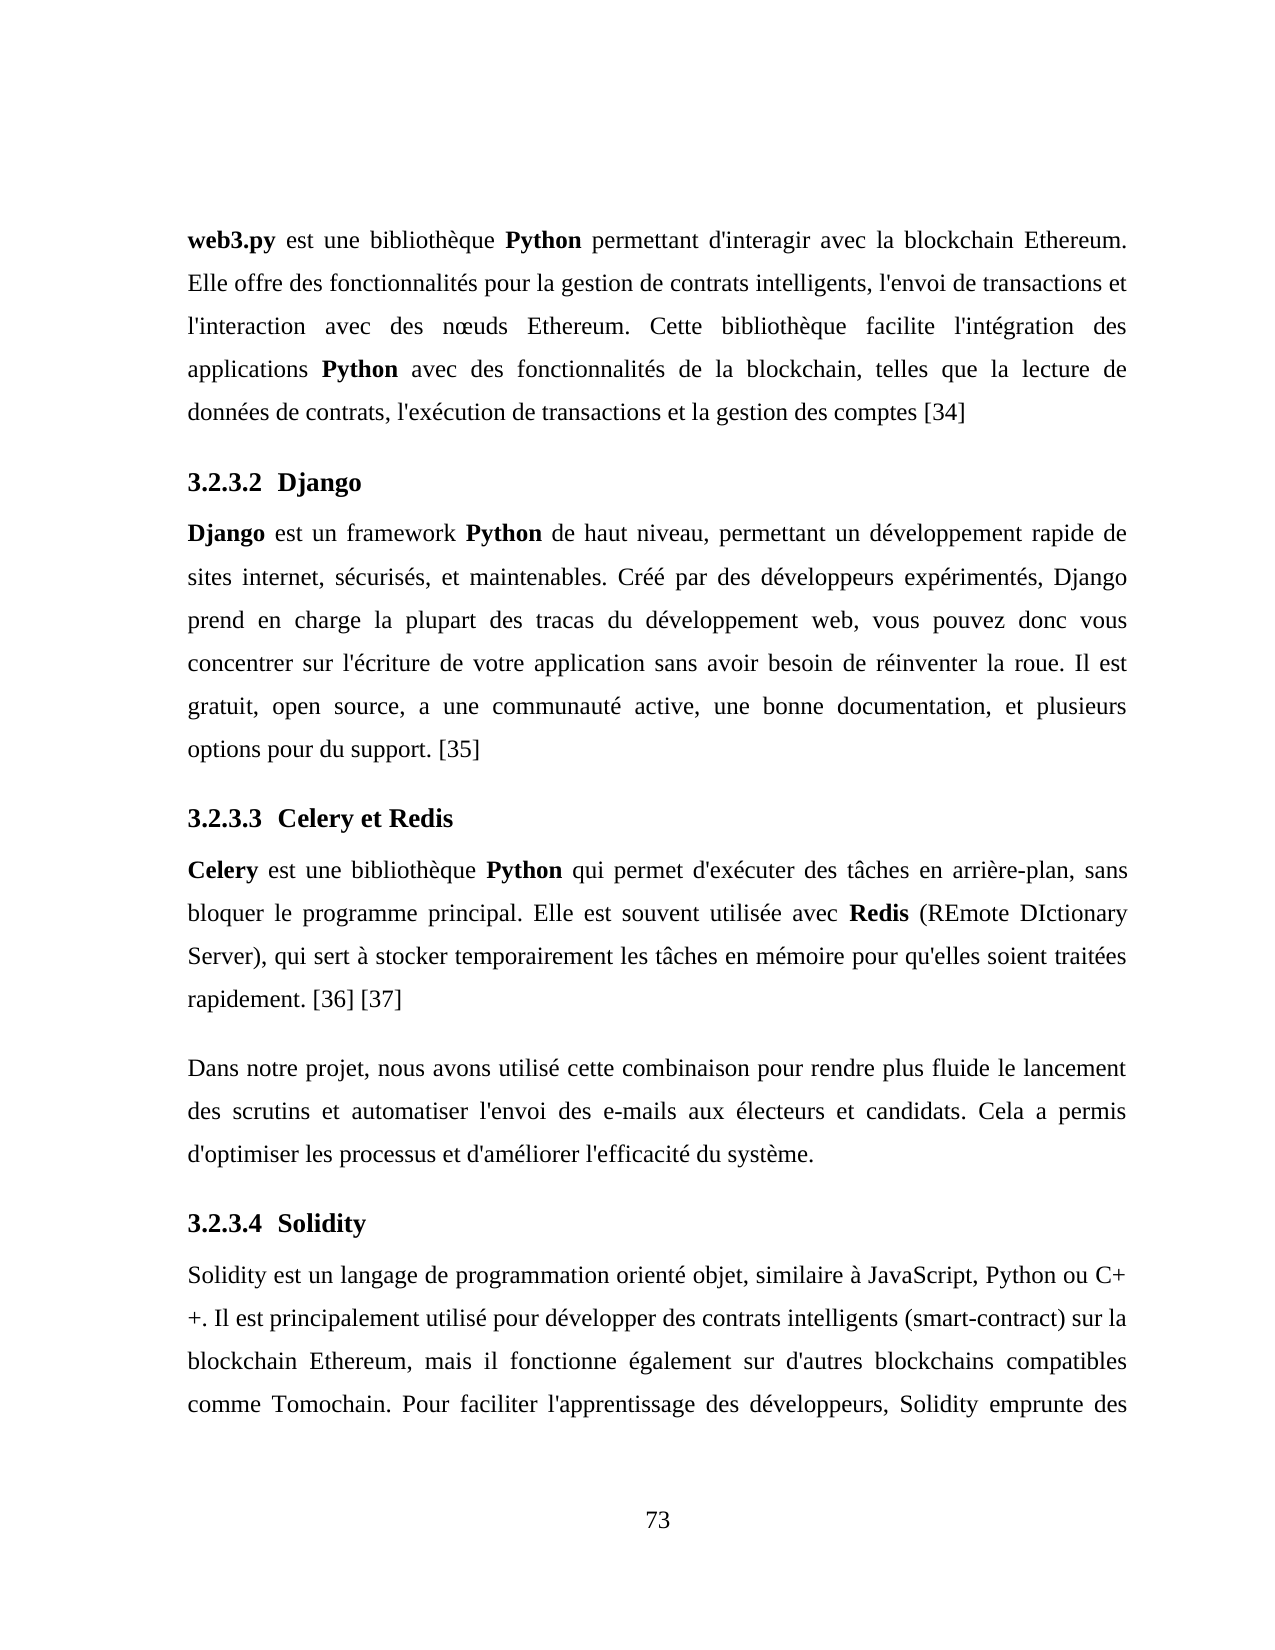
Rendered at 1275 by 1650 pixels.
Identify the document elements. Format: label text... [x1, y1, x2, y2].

subtitle Celery et Redis [187, 802, 1128, 833]
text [187, 1260, 1128, 1418]
text web3.py est une bibliothèque Python permettant d'interagir avec la blockchain Ethereum. Elle offre des fonctionnalités pour la gestion de contrats intelligents, l'envoi de transactions et l'interaction avec des nœuds Ethereum. Cette bibliothèque facilite l'intégration des applications Python avec des fonctionnalités de la blockchain, telles que la lecture de données de contrats, l'exécution de transactions et la gestion des comptes [187, 225, 1128, 426]
text Celery est une bibliothèque Python qui permet d'exécuter des tâches en arrière-plan, sans bloquer le programme principal. Elle est souvent utilisée avec Redis (REmote DIctionary Server), qui sert à stocker temporairement les tâches en mémoire pour qu'elles soient traitées rapidement. [187, 855, 1128, 1013]
subtitle Django [187, 466, 1128, 497]
text Dans notre projet, nous avons utilisé cette combinaison pour rendre plus fluide le lancement des scrutins et automatiser l'envoi des e-mails aux électeurs et candidats. Cela a permis d'optimiser les processus et d'améliorer l'efficacité du système. [187, 1053, 1128, 1168]
text Django est un framework Python de haut niveau, permettant un développement rapide de sites internet, sécurisés, et maintenables. Créé par des développeurs expérimentés, Django prend en charge la plupart des tracas du développement web, vous pouvez donc vous concentrer sur l'écriture de votre application sans avoir besoin de réinventer la roue. Il est gratuit, open source, a une communauté active, une bonne documentation, et plusieurs options pour du support. [187, 518, 1128, 763]
subtitle Solidity [187, 1207, 1128, 1238]
